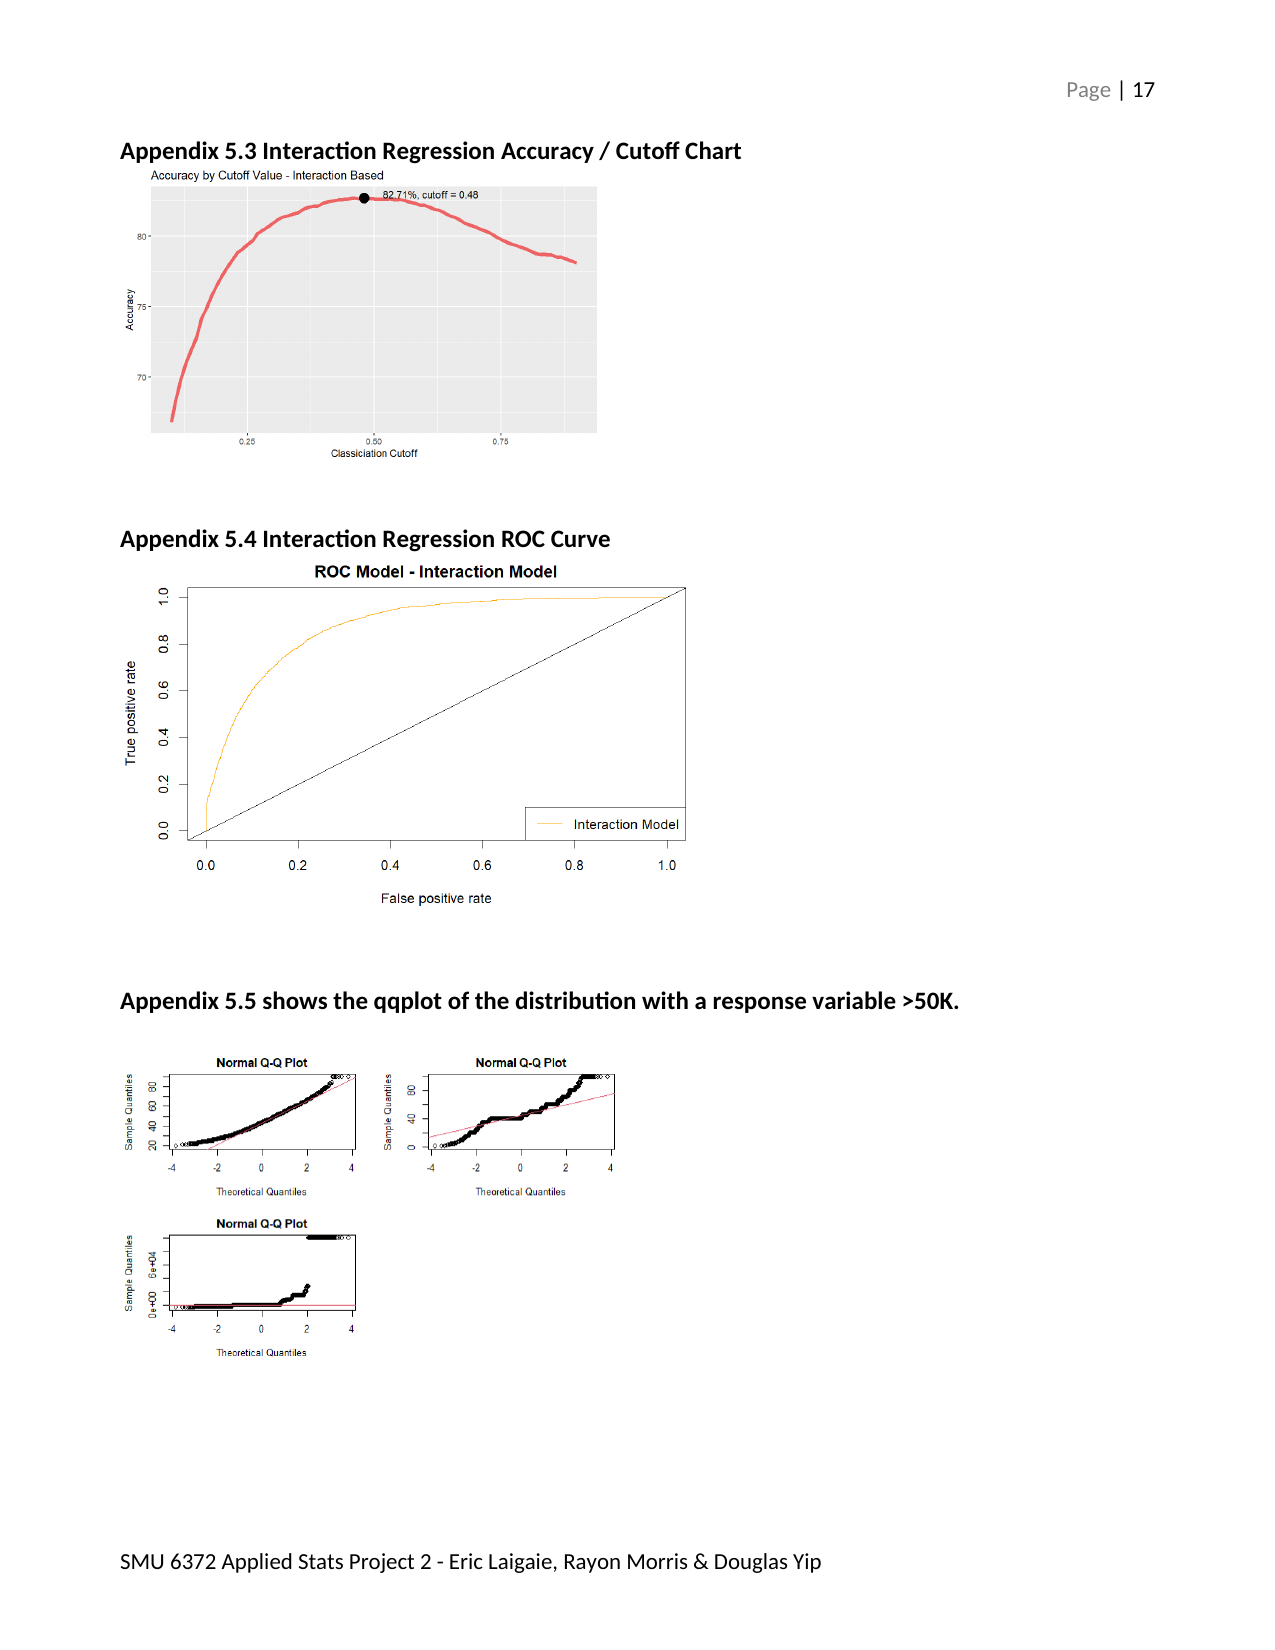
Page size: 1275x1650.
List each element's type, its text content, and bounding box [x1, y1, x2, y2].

text Appendix 5.5 shows the qqplot of the distribution with a response variable >50K. [120, 985, 1155, 1015]
picture [120, 1045, 630, 1370]
text Appendix 5.4 Interaction Regression ROC Curve [120, 523, 1155, 554]
text Appendix 5.3 Interaction Regression Accuracy / Cutoff Chart [120, 135, 1155, 166]
picture [120, 553, 720, 924]
picture [120, 165, 602, 463]
